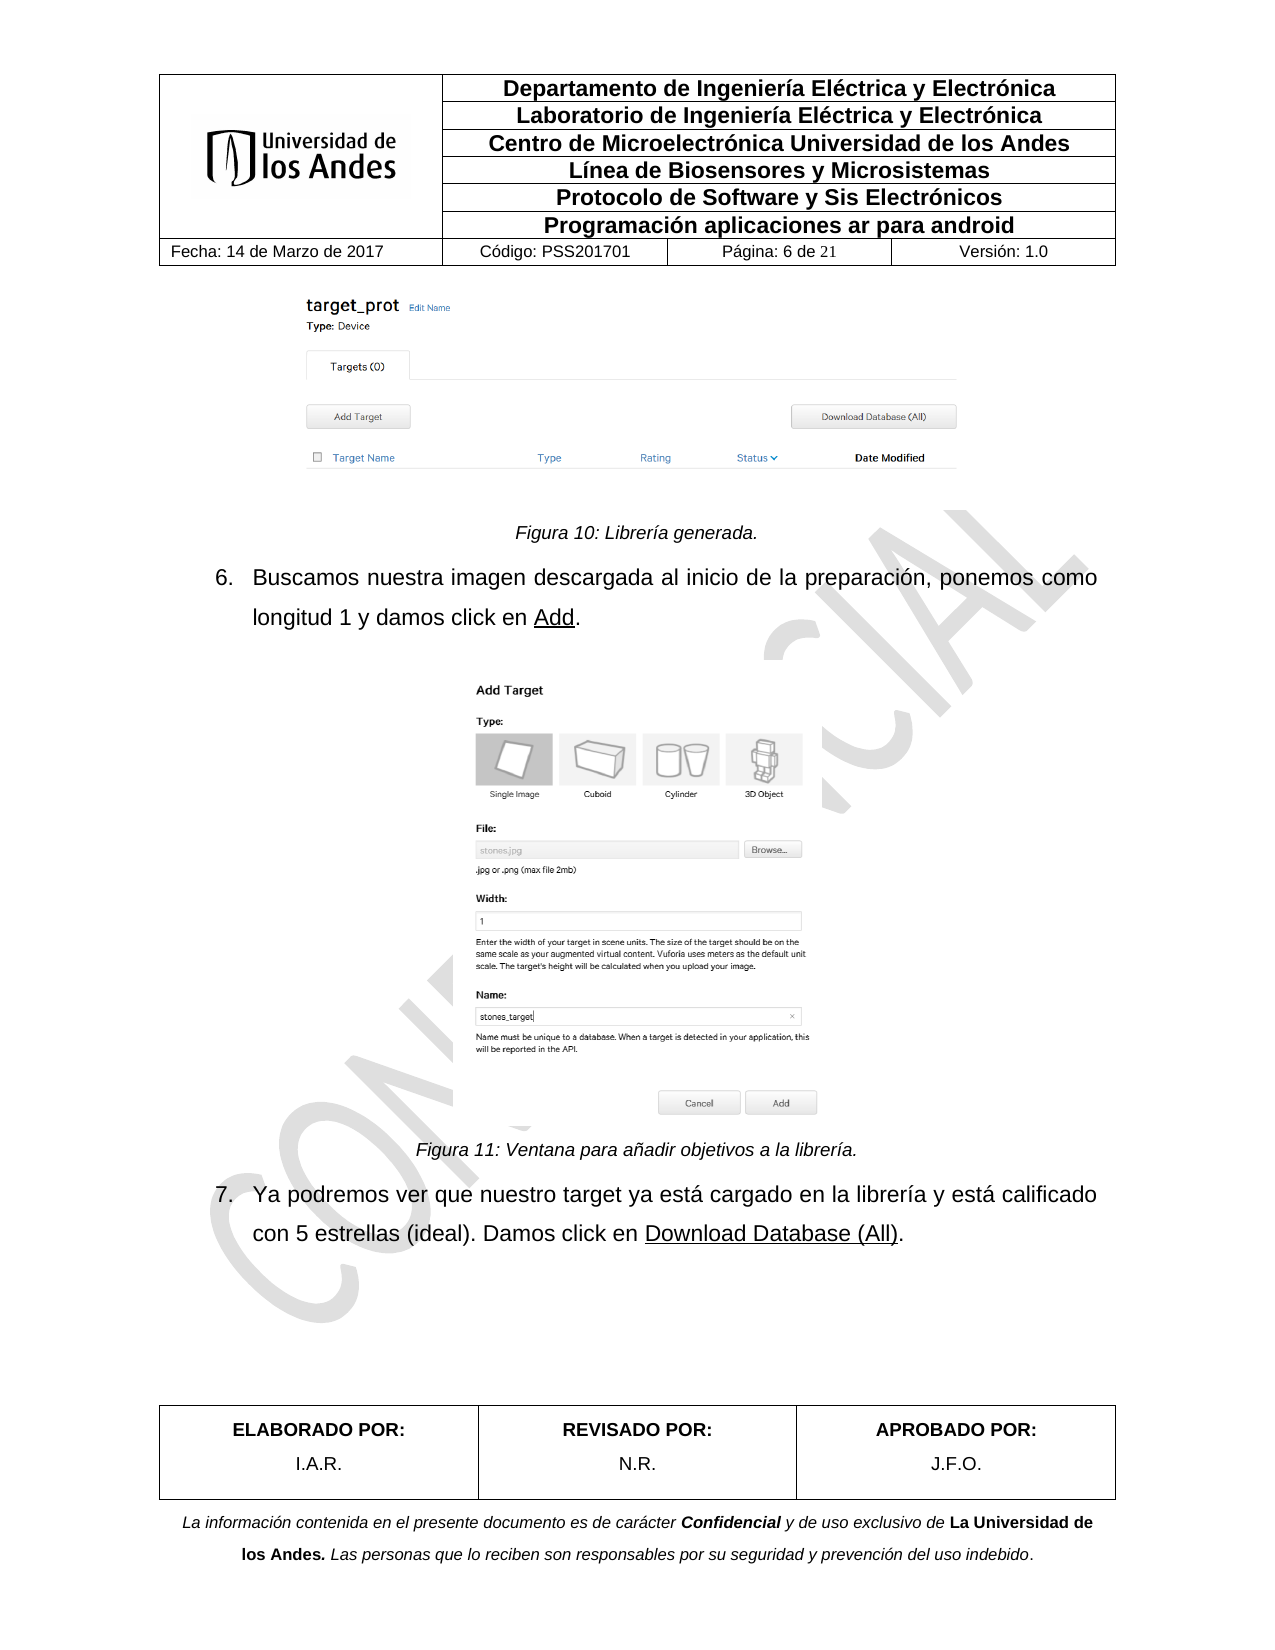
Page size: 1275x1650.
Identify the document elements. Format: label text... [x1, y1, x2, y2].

picture [191, 114, 411, 199]
list Buscamos nuestra imagen descargada al inicio de la preparación, ponemos como longitud 1 y damos click en Add. [215, 564, 1098, 630]
picture [453, 660, 822, 1126]
list Ya podremos ver que nuestro target ya está cargado en la librería y está calificado con 5 estrellas (ideal). Damos click en Download Database (All). [215, 1181, 1098, 1247]
picture [300, 291, 975, 510]
